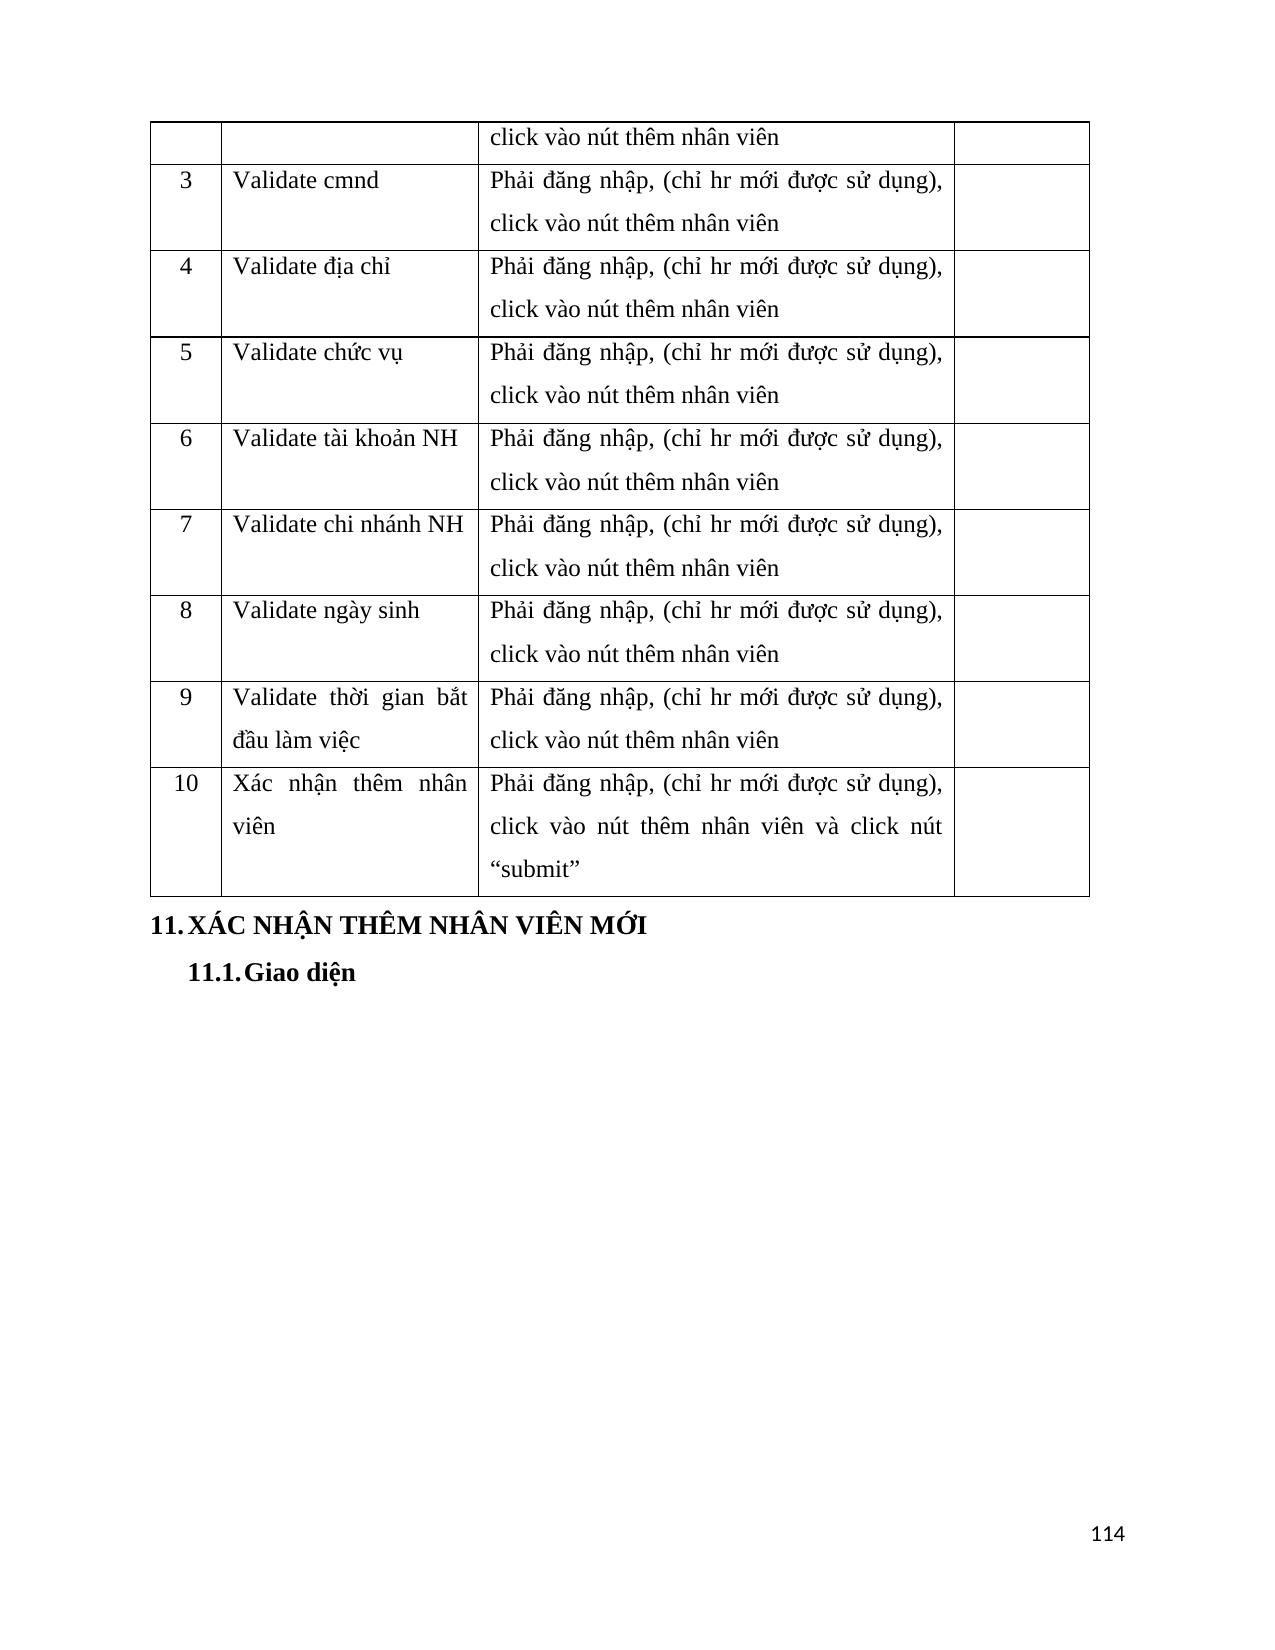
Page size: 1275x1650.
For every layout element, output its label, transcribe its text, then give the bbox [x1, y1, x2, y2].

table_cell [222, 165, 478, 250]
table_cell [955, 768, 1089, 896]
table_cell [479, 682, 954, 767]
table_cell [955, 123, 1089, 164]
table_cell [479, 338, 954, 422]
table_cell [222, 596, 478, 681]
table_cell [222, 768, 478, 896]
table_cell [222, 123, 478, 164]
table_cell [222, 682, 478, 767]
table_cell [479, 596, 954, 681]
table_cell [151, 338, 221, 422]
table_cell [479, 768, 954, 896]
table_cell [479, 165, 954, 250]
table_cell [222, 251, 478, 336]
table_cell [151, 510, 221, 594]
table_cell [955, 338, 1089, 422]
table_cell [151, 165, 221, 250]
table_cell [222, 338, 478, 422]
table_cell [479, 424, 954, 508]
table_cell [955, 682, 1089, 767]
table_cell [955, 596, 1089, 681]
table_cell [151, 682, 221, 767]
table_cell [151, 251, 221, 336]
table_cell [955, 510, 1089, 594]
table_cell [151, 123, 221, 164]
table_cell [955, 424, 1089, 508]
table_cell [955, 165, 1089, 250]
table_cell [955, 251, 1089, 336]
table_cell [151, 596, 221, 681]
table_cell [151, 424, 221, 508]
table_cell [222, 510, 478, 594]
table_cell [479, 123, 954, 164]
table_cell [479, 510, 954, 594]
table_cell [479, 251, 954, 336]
list XÁC NHẬN THÊM NHÂN VIÊN MỚI [150, 909, 1125, 941]
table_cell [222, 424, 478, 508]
list Giao diện [187, 956, 1125, 987]
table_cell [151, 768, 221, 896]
